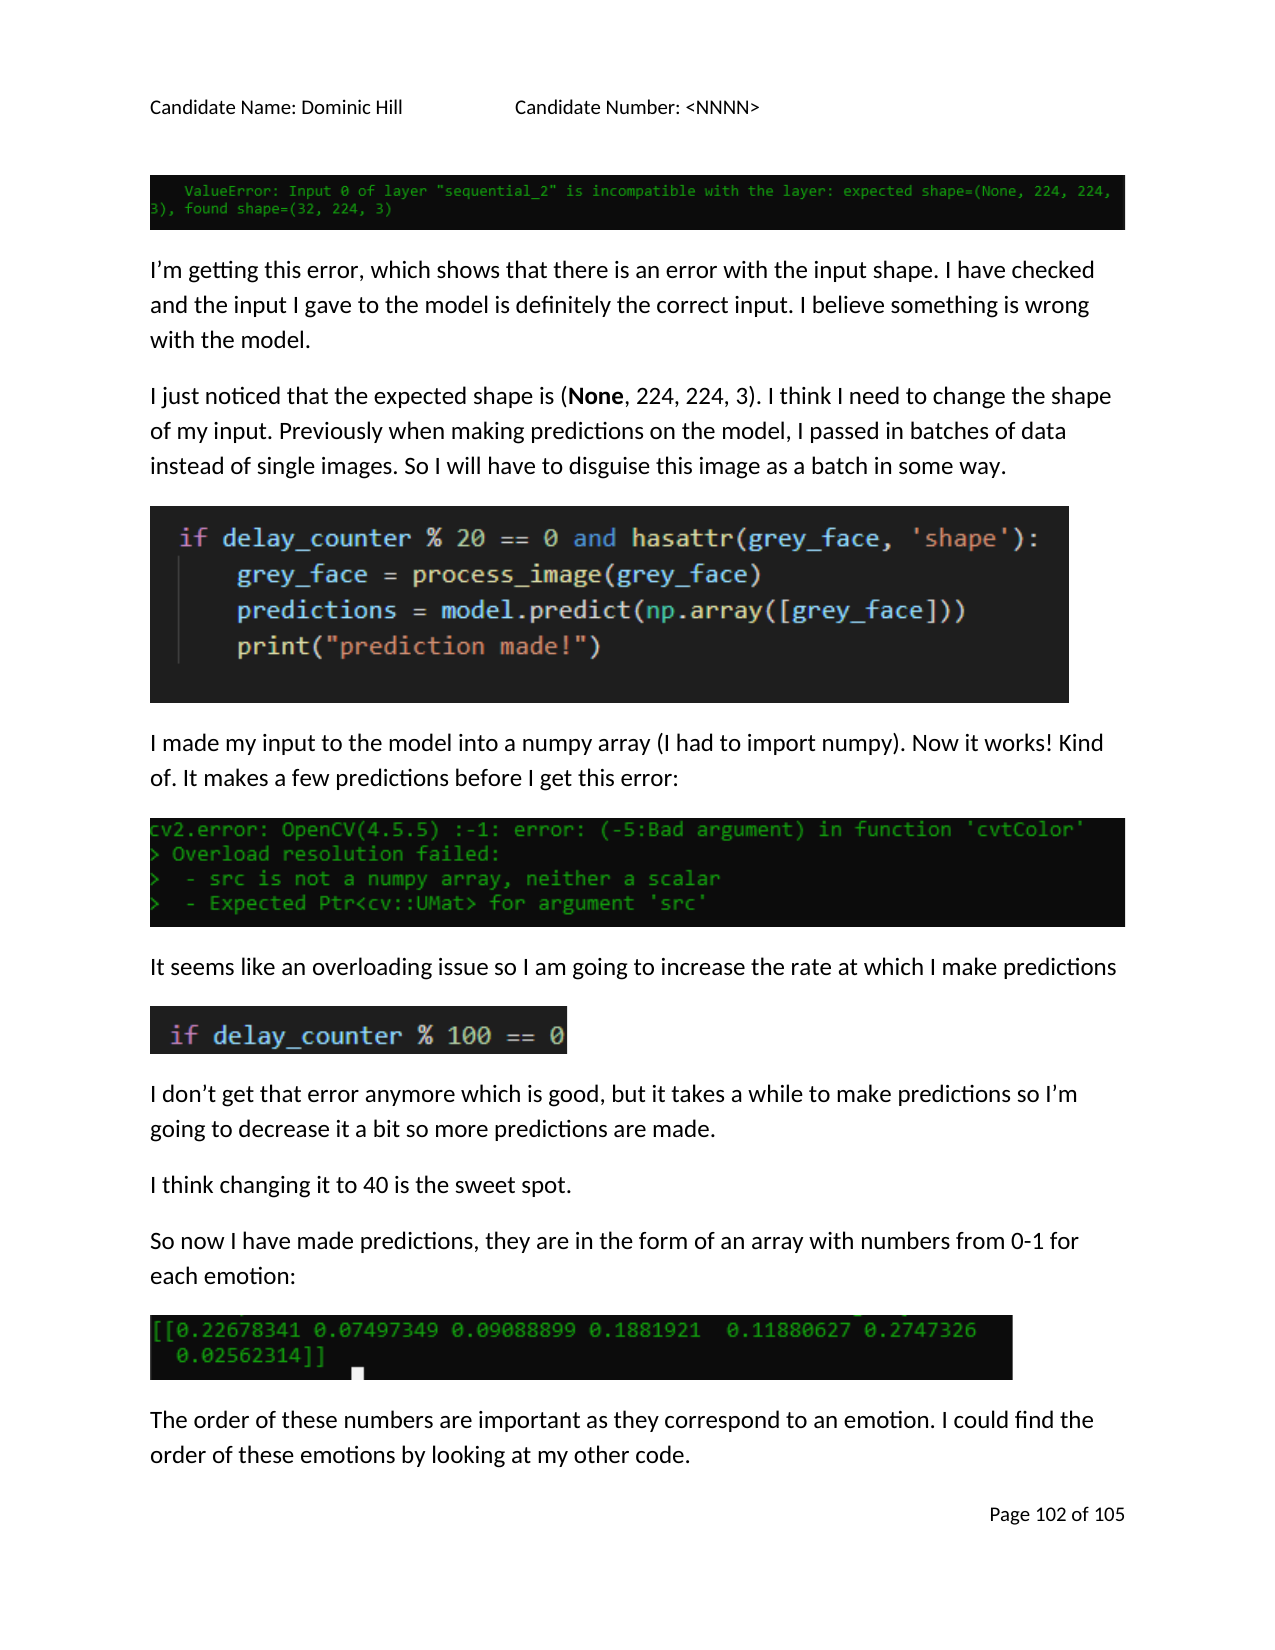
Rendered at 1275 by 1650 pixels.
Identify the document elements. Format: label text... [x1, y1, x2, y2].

text I don’t get that error anymore which is good, but it takes a while to make predictions so I’m going to decrease it a bit so more predictions are made. [150, 1078, 1125, 1144]
picture [150, 1315, 1013, 1380]
text I think changing it to 40 is the sweet spot. [150, 1169, 1125, 1200]
text It seems like an overloading issue so I am going to increase the rate at which I make predictions [150, 951, 1125, 982]
text So now I have made predictions, they are in the form of an array with numbers from 0-1 for each emotion: [150, 1225, 1125, 1291]
text I made my input to the model into a numpy array (I had to import numpy). Now it works! Kind of. It makes a few predictions before I get this error: [150, 728, 1125, 793]
text The order of these numbers are important as they correspond to an emotion. I could find the order of these emotions by looking at my other code. [150, 1404, 1125, 1470]
picture [150, 1006, 568, 1054]
text I just noticed that the expected shape is (None, 224, 224, 3). I think I need to change the shape of my input. Previously when making predictions on the model, I passed in batches of data instead of single images. So I will have to disguise this image as a batch in some way. [150, 380, 1125, 481]
picture [150, 818, 1125, 927]
text I’m getting this error, which shows that there is an error with the input shape. I have checked and the input I gave to the model is definitely the correct input. I believe something is wrong with the model. [150, 254, 1125, 355]
picture [150, 506, 1069, 703]
picture [150, 175, 1125, 230]
